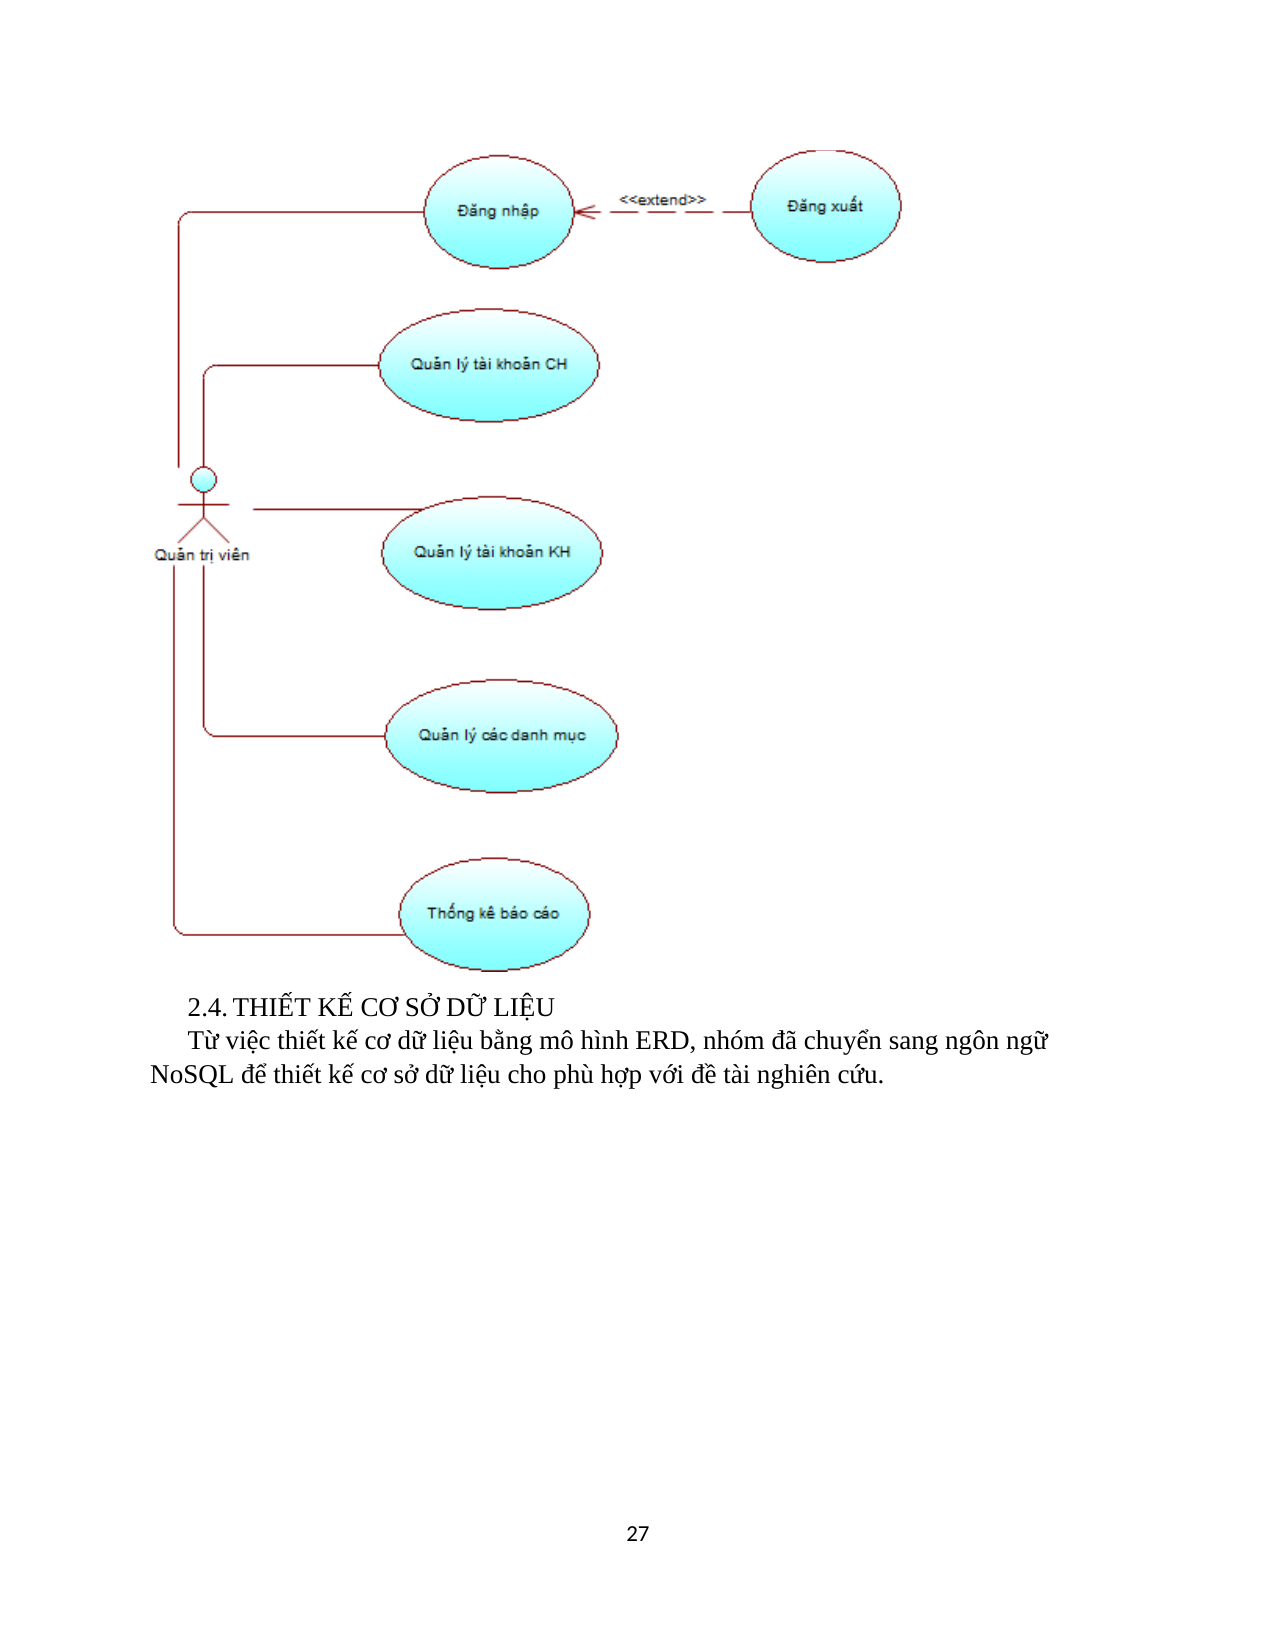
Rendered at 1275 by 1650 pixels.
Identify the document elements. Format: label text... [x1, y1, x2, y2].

picture [150, 150, 902, 972]
list Từ việc thiết kế cơ dữ liệu bằng mô hình ERD, nhóm đã chuyển sang ngôn ngữ NoSQL để thiết kế cơ sở dữ liệu cho phù hợp với đề tài nghiên cứu. [150, 1024, 1125, 1089]
list THIẾT KẾ CƠ SỞ DỮ LIỆU [187, 991, 1125, 1022]
